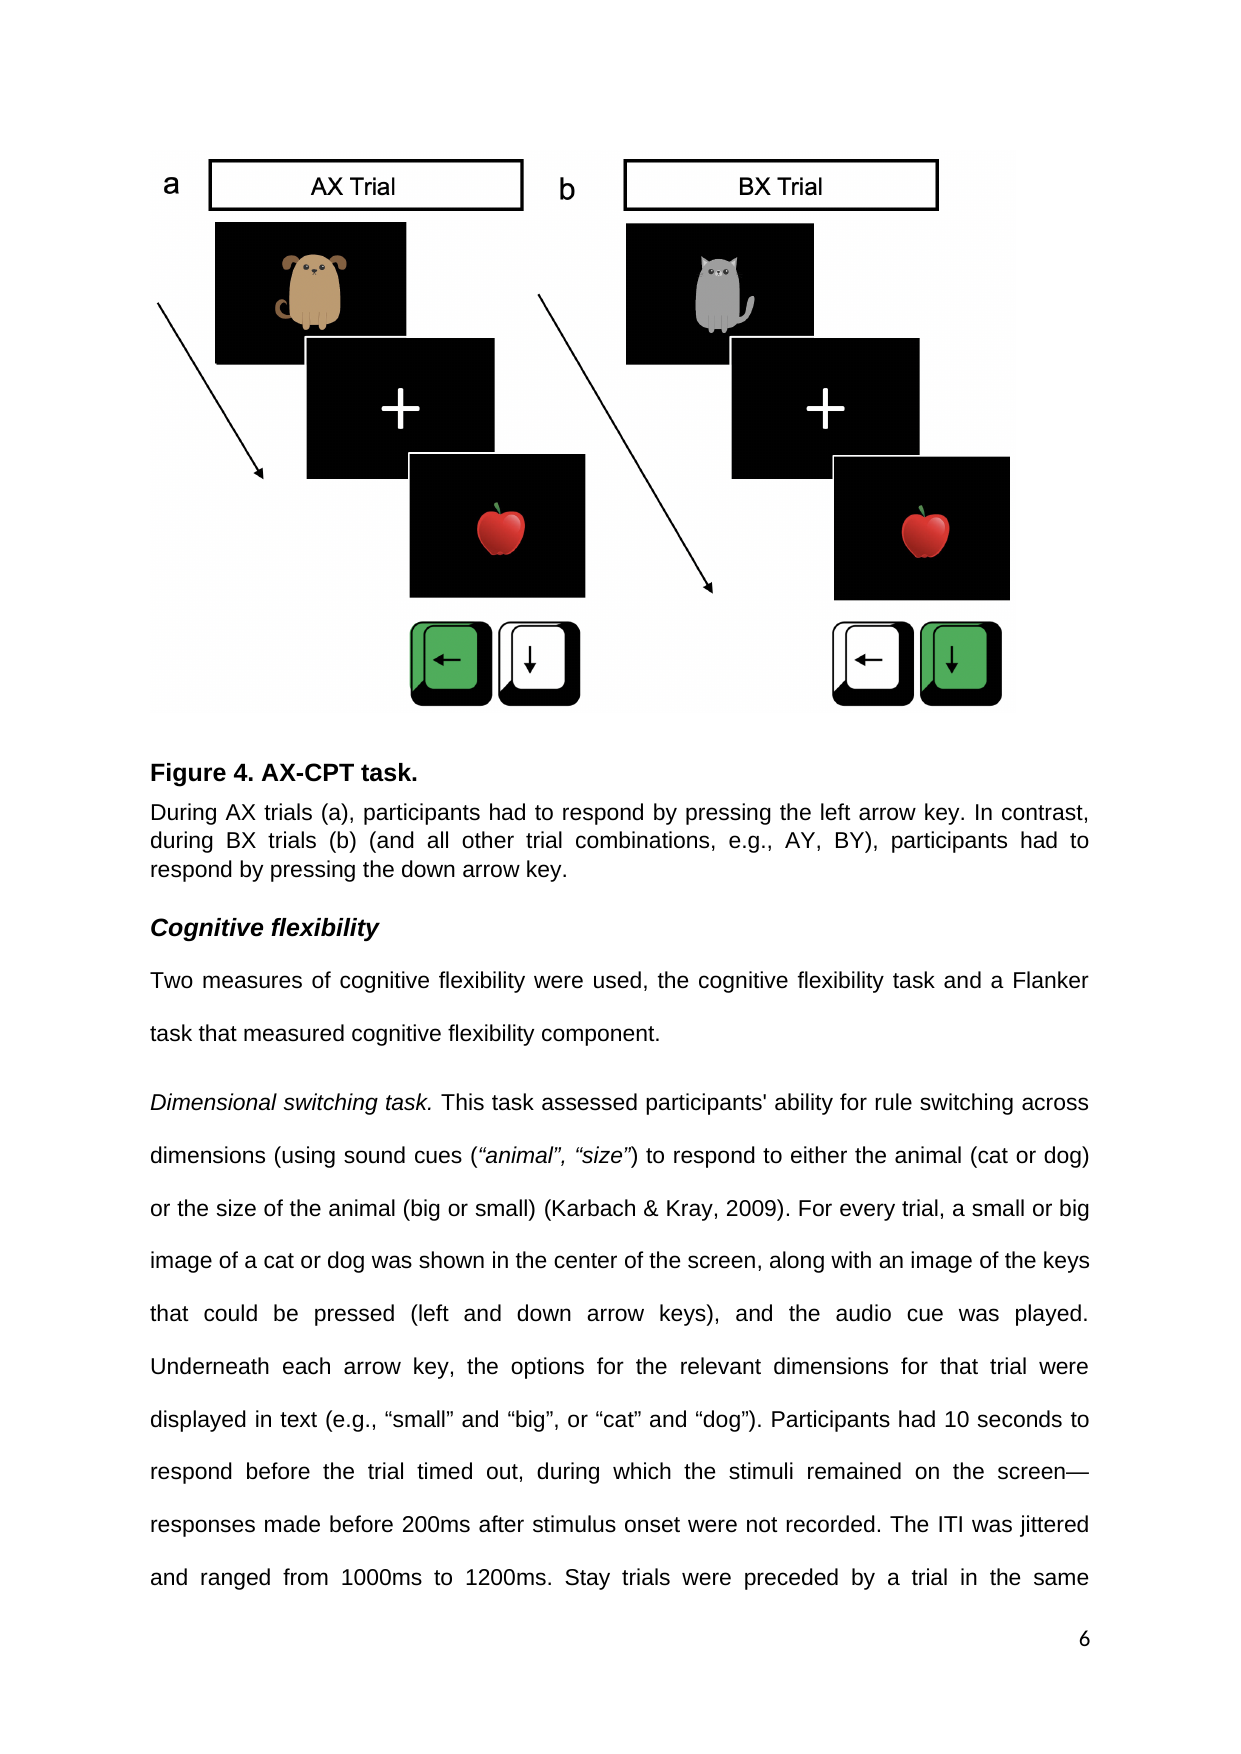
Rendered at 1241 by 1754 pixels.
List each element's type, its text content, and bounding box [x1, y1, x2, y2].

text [150, 1089, 1090, 1590]
text Two measures of cognitive flexibility were used, the cognitive flexibility task and a Flanker task that measured cognitive flexibility component. [150, 967, 1090, 1046]
text Figure 4. AX-CPT task. [150, 758, 1090, 786]
text During AX trials (a), participants had to respond by pressing the left arrow key. In contrast, during BX trials (b) (and all other trial combinations, e.g., AY, BY), participants had to respond by pressing the down arrow key. [150, 799, 1090, 882]
subtitle Cognitive flexibility [150, 913, 1090, 942]
picture [150, 150, 1016, 713]
